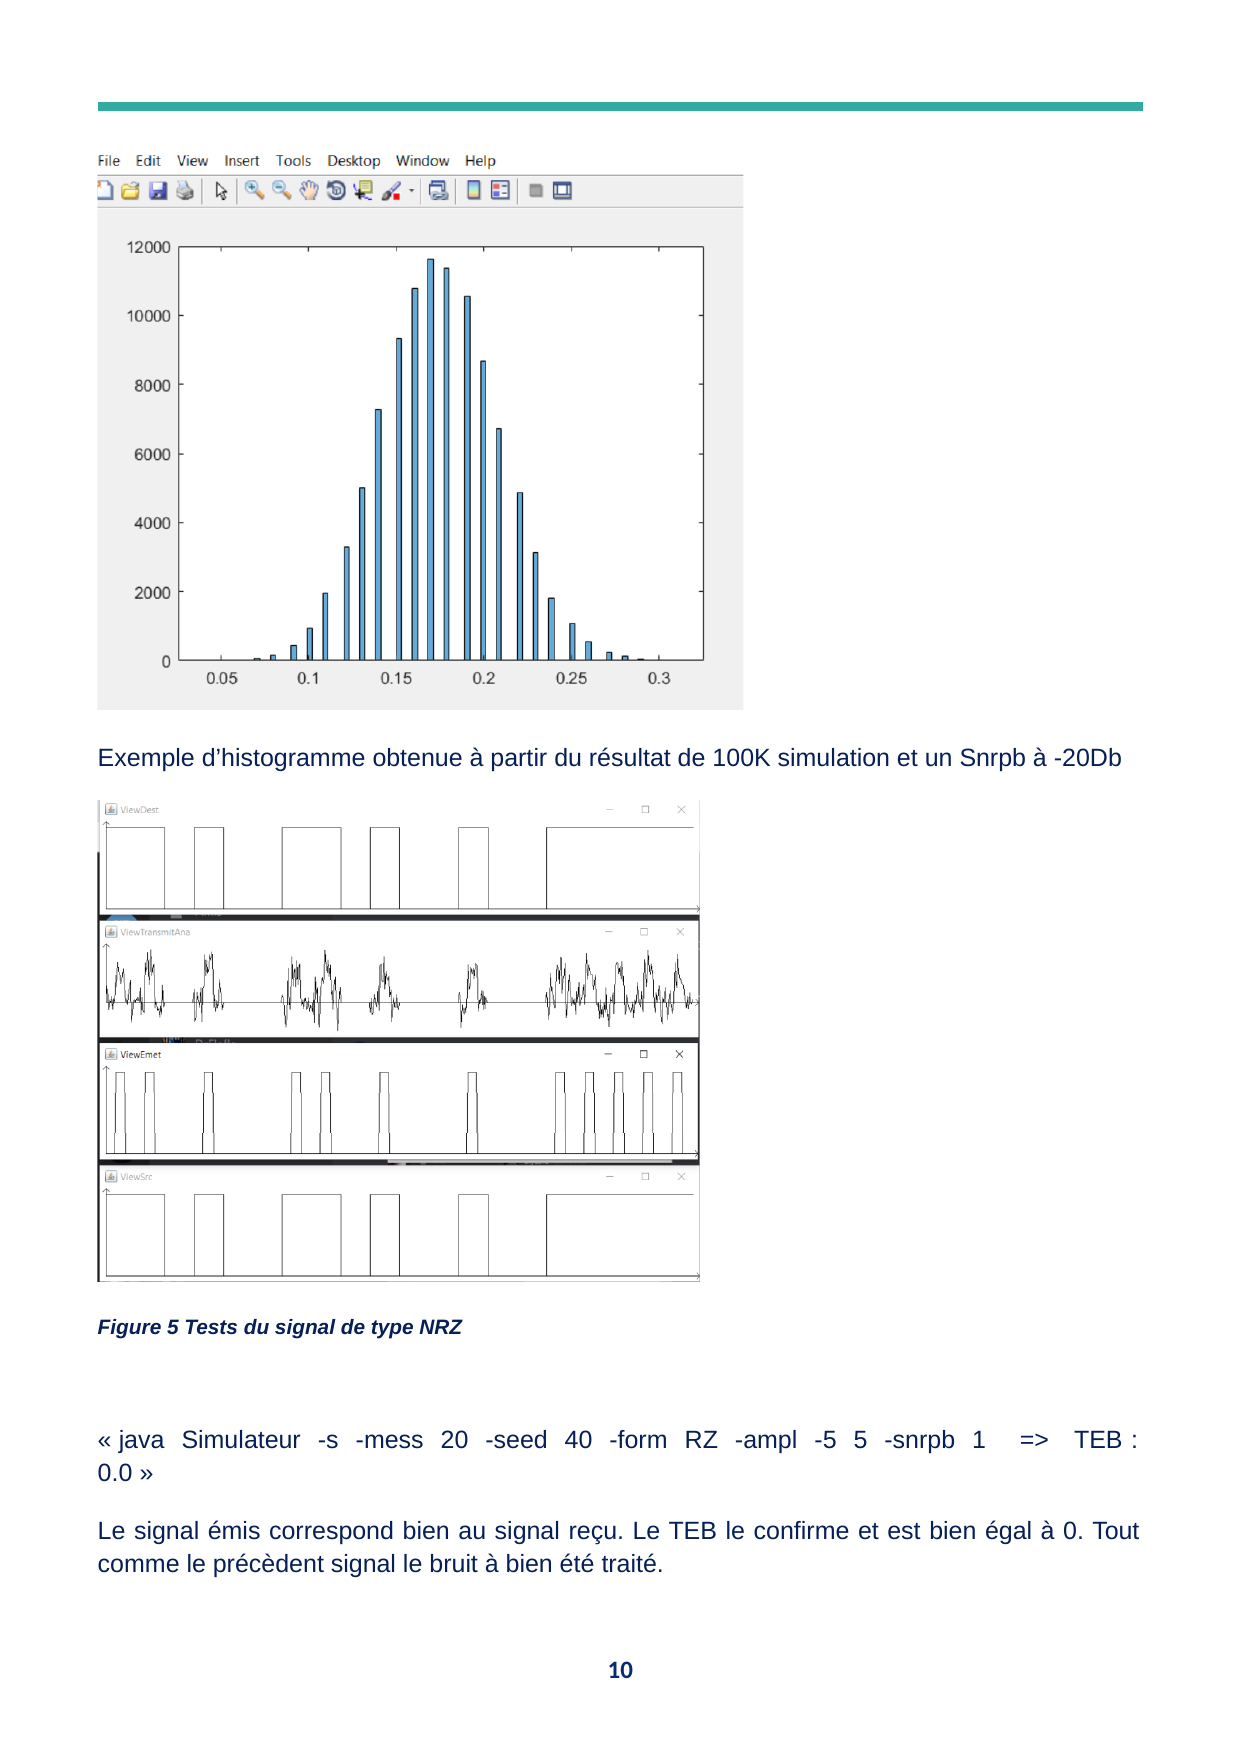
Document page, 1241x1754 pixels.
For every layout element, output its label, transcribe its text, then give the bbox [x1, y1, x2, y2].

subtitle « java Simulateur -s -mess 20 -seed 40 -form RZ -ampl -5 5 -snrpb 1 => TEB : 0.0 » [97, 1425, 1143, 1487]
subtitle Le signal émis correspond bien au signal reçu. Le TEB le confirme et est bien égal à 0. Tout comme le précèdent signal le bruit à bien été traité. [97, 1516, 1143, 1578]
picture [97, 800, 700, 1282]
subtitle Exemple d’histogramme obtenue à partir du résultat de 100K simulation et un Snrpb à -20Db [97, 743, 1143, 771]
subtitle Figure 5 Tests du signal de type NRZ [97, 1314, 1143, 1338]
picture [97, 146, 744, 710]
